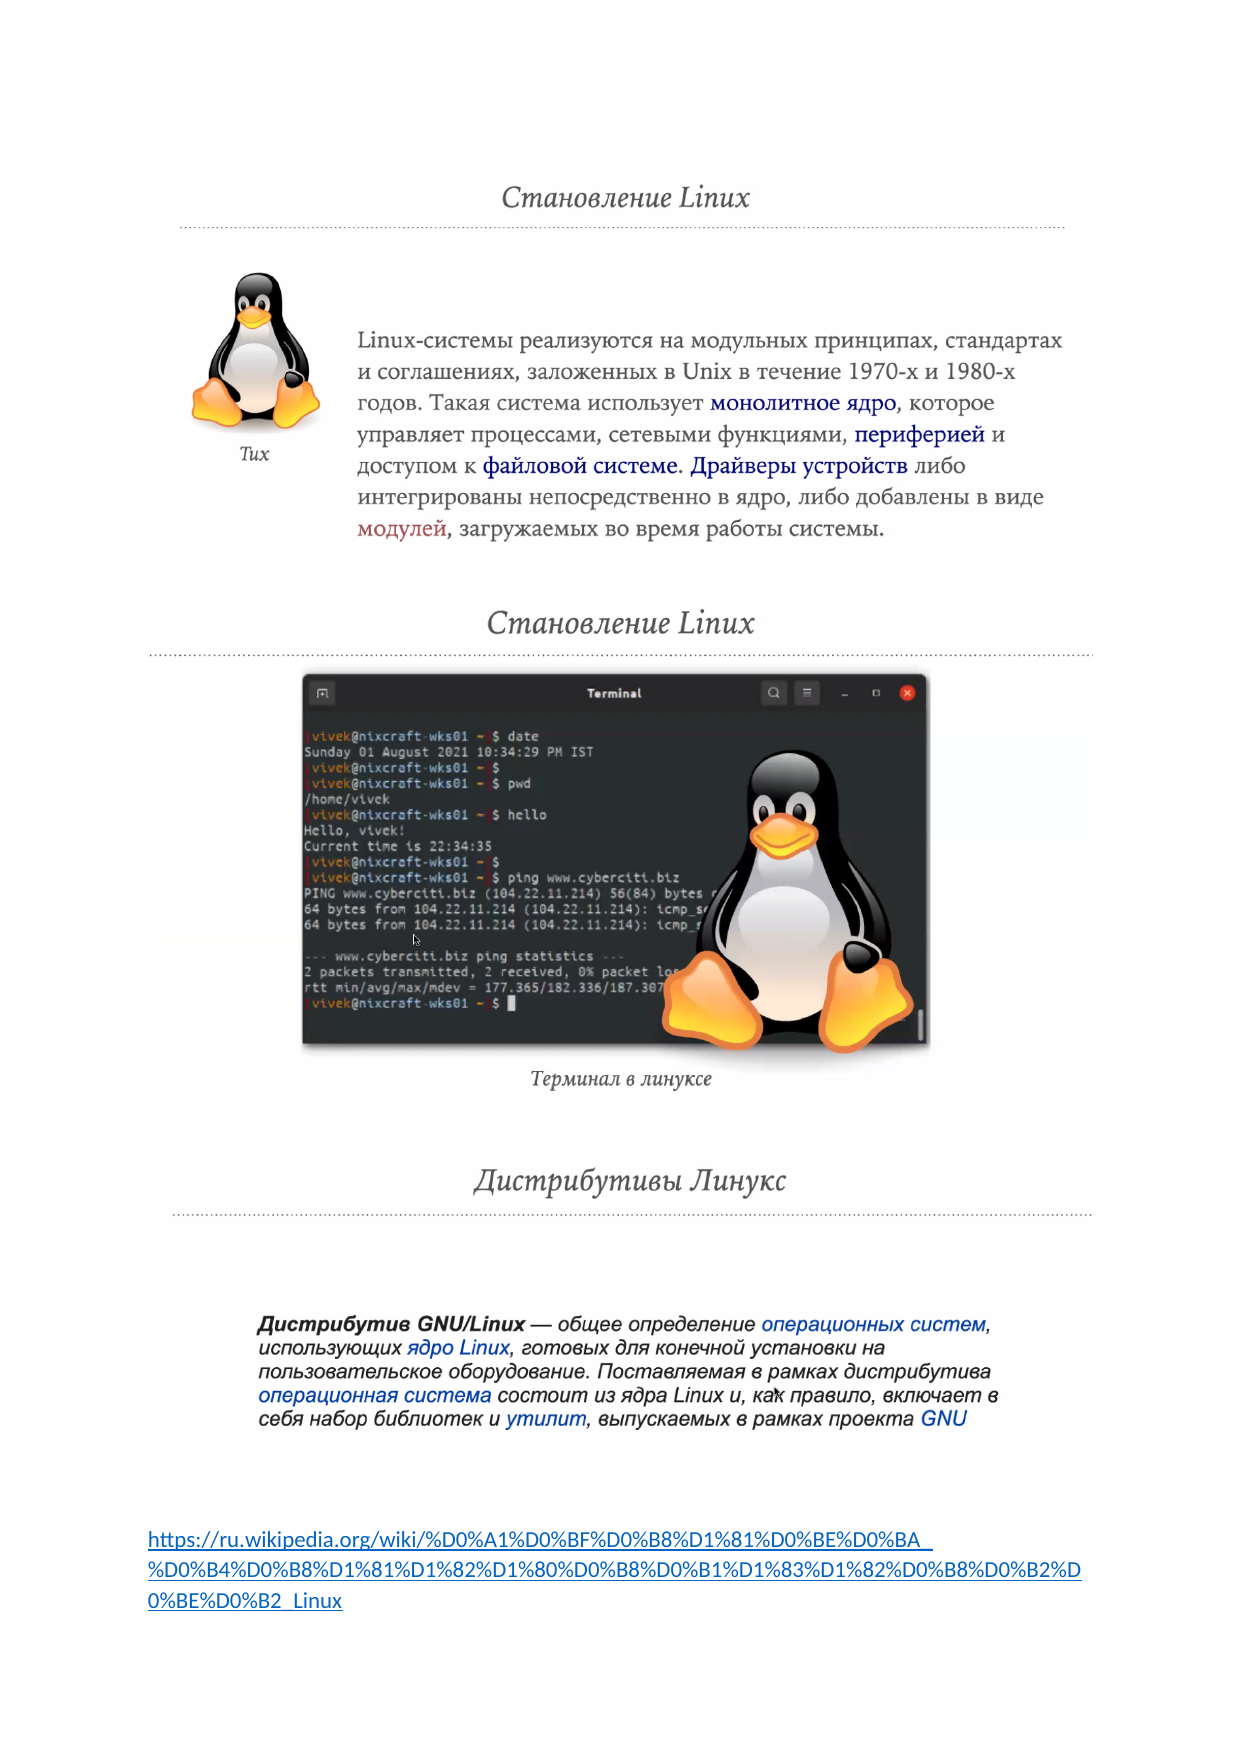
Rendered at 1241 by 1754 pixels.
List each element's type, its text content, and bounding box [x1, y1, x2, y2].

picture [147, 1130, 1093, 1507]
text https://ru.wikipedia.org/wiki/%D0%A1%D0%BF%D0%B8%D1%81%D0%BE%D0%BA_%D0%B4%D0%B8%D1%81%D1%82%D1%80%D0%B8%D0%B1%D1%83%D1%82%D0%B8%D0%B2%D0%BE%D0%B2_Linux [148, 1525, 1093, 1614]
picture [147, 147, 1093, 579]
picture [147, 597, 1093, 1112]
